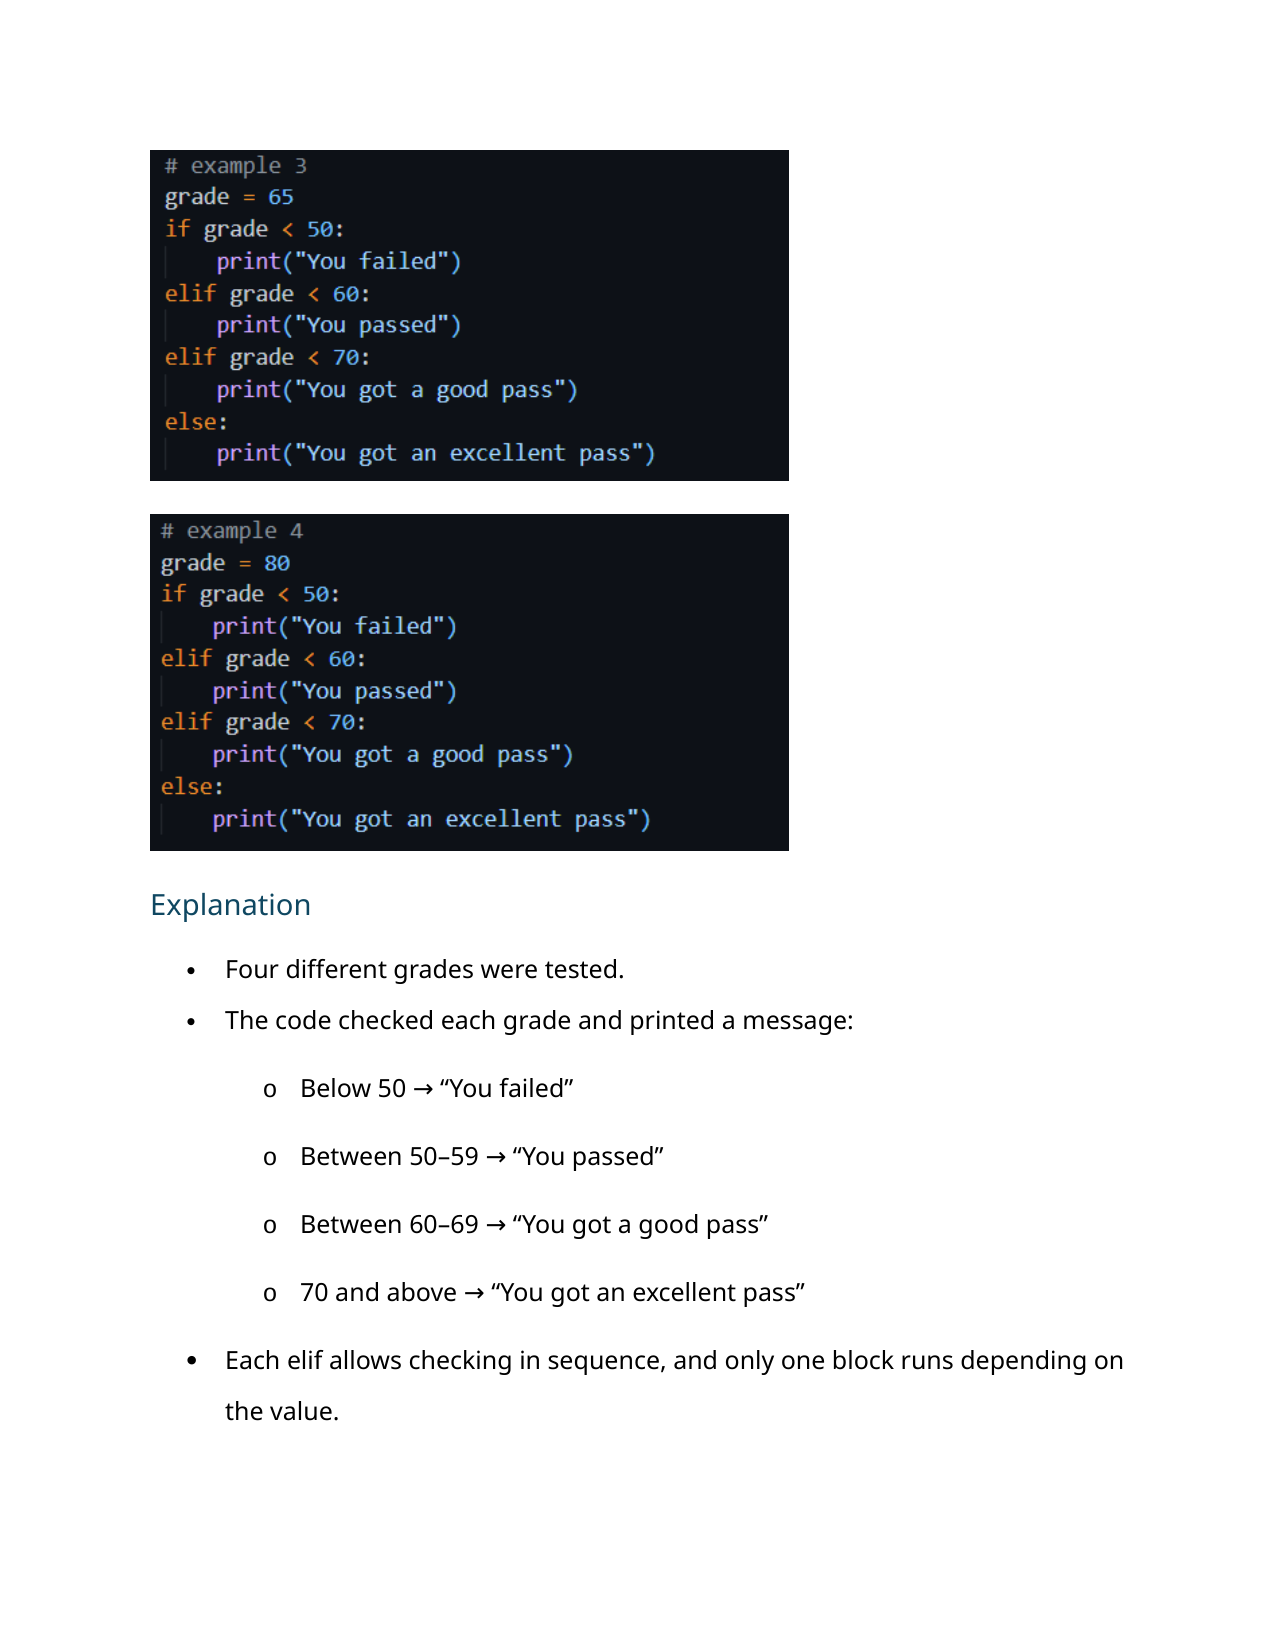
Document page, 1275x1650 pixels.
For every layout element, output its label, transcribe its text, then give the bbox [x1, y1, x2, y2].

picture [150, 514, 789, 851]
picture [150, 150, 789, 481]
list Each elif allows checking in sequence, and only one block runs depending on the value. [187, 1343, 1125, 1428]
list Between 60–69 → “You got a good pass” [262, 1207, 1125, 1241]
list The code checked each grade and printed a message: [187, 1003, 1125, 1037]
subtitle Explanation [150, 884, 1125, 924]
list Four different grades were tested. [187, 952, 1125, 986]
list 70 and above → “You got an excellent pass” [262, 1275, 1125, 1309]
list Below 50 → “You failed” [262, 1071, 1125, 1105]
list Between 50–59 → “You passed” [262, 1139, 1125, 1173]
